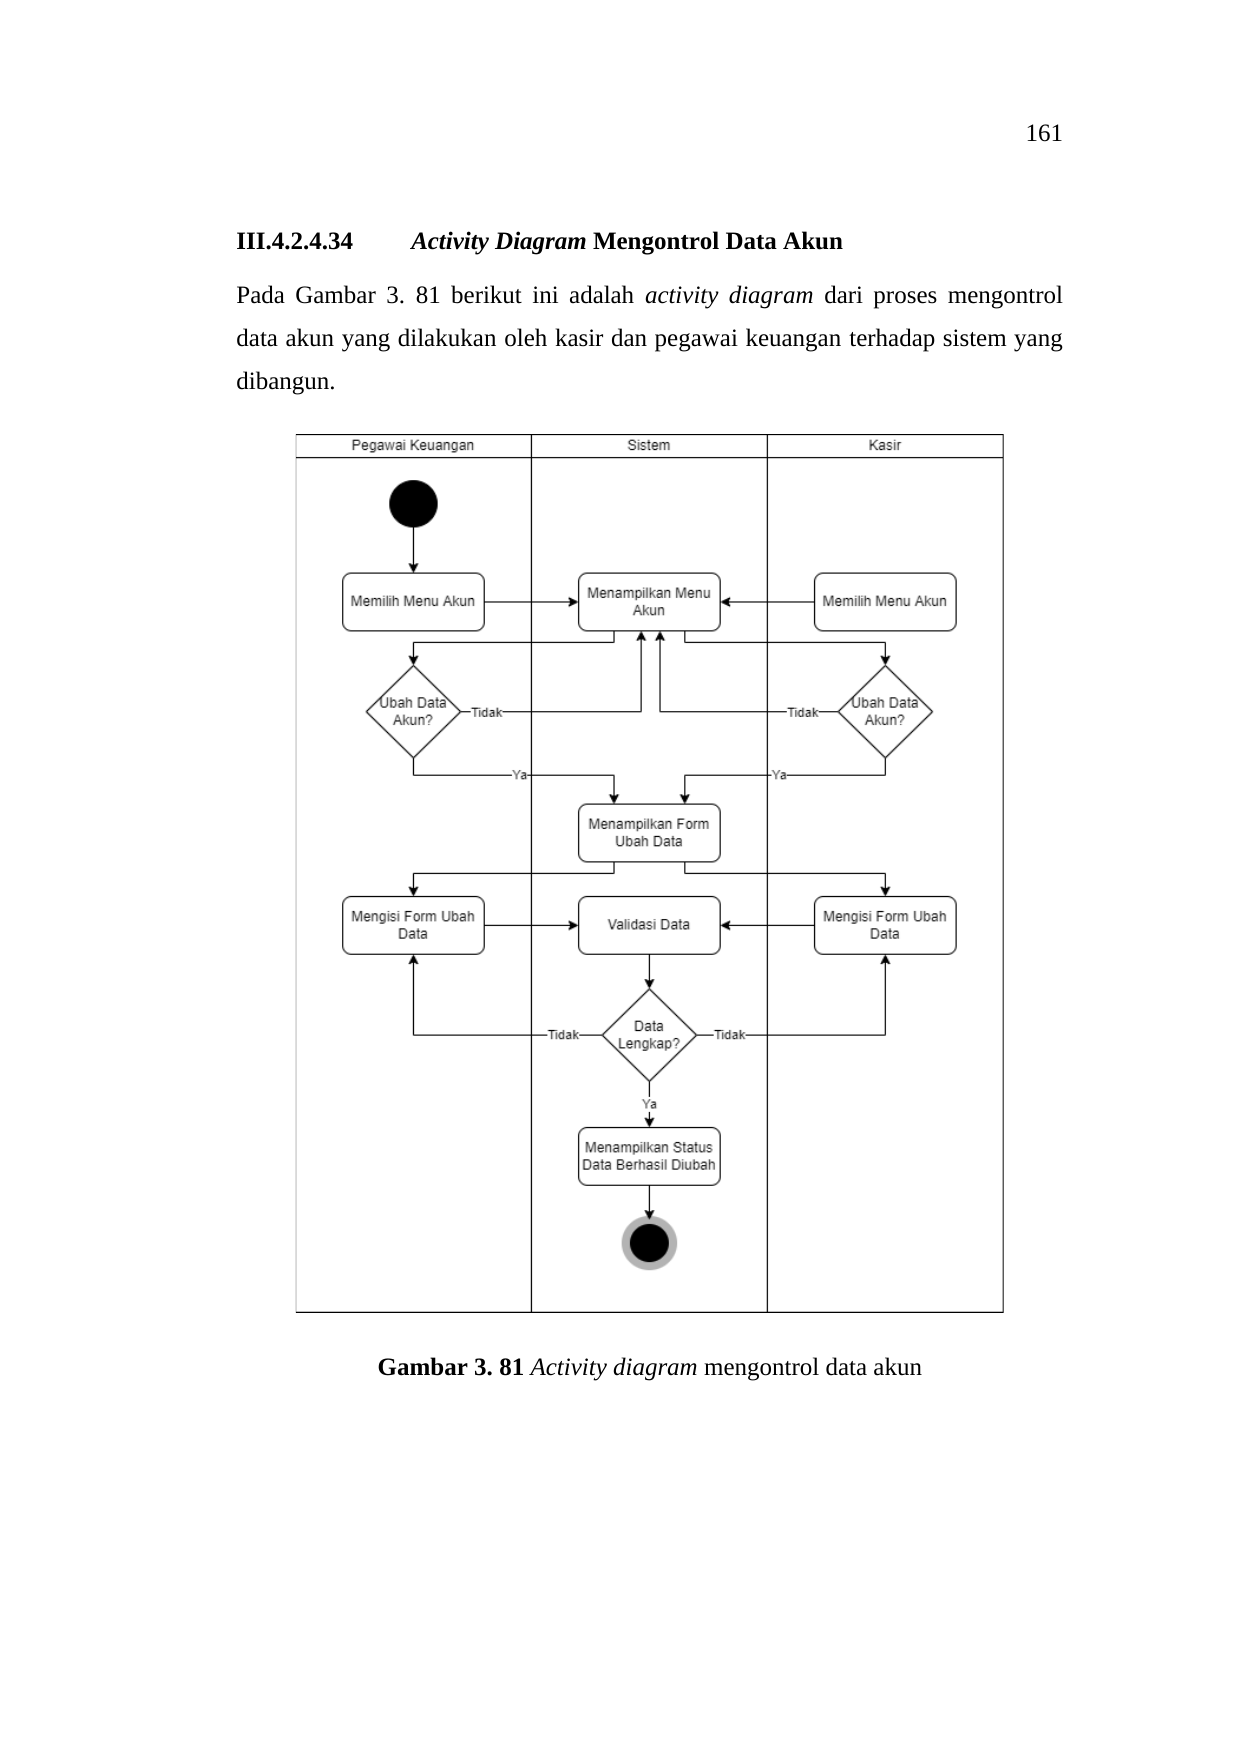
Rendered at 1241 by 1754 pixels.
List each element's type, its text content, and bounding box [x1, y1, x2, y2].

subtitle Activity Diagram Mengontrol Data Akun [236, 226, 1063, 255]
picture [295, 434, 1004, 1313]
text Pada Gambar 3. 81 berikut ini adalah activity diagram dari proses mengontrol data akun yang dilakukan oleh kasir dan pegawai keuangan terhadap sistem yang dibangun. [236, 280, 1063, 395]
text Gambar 3. 81 Activity diagram mengontrol data akun [236, 1352, 1063, 1381]
